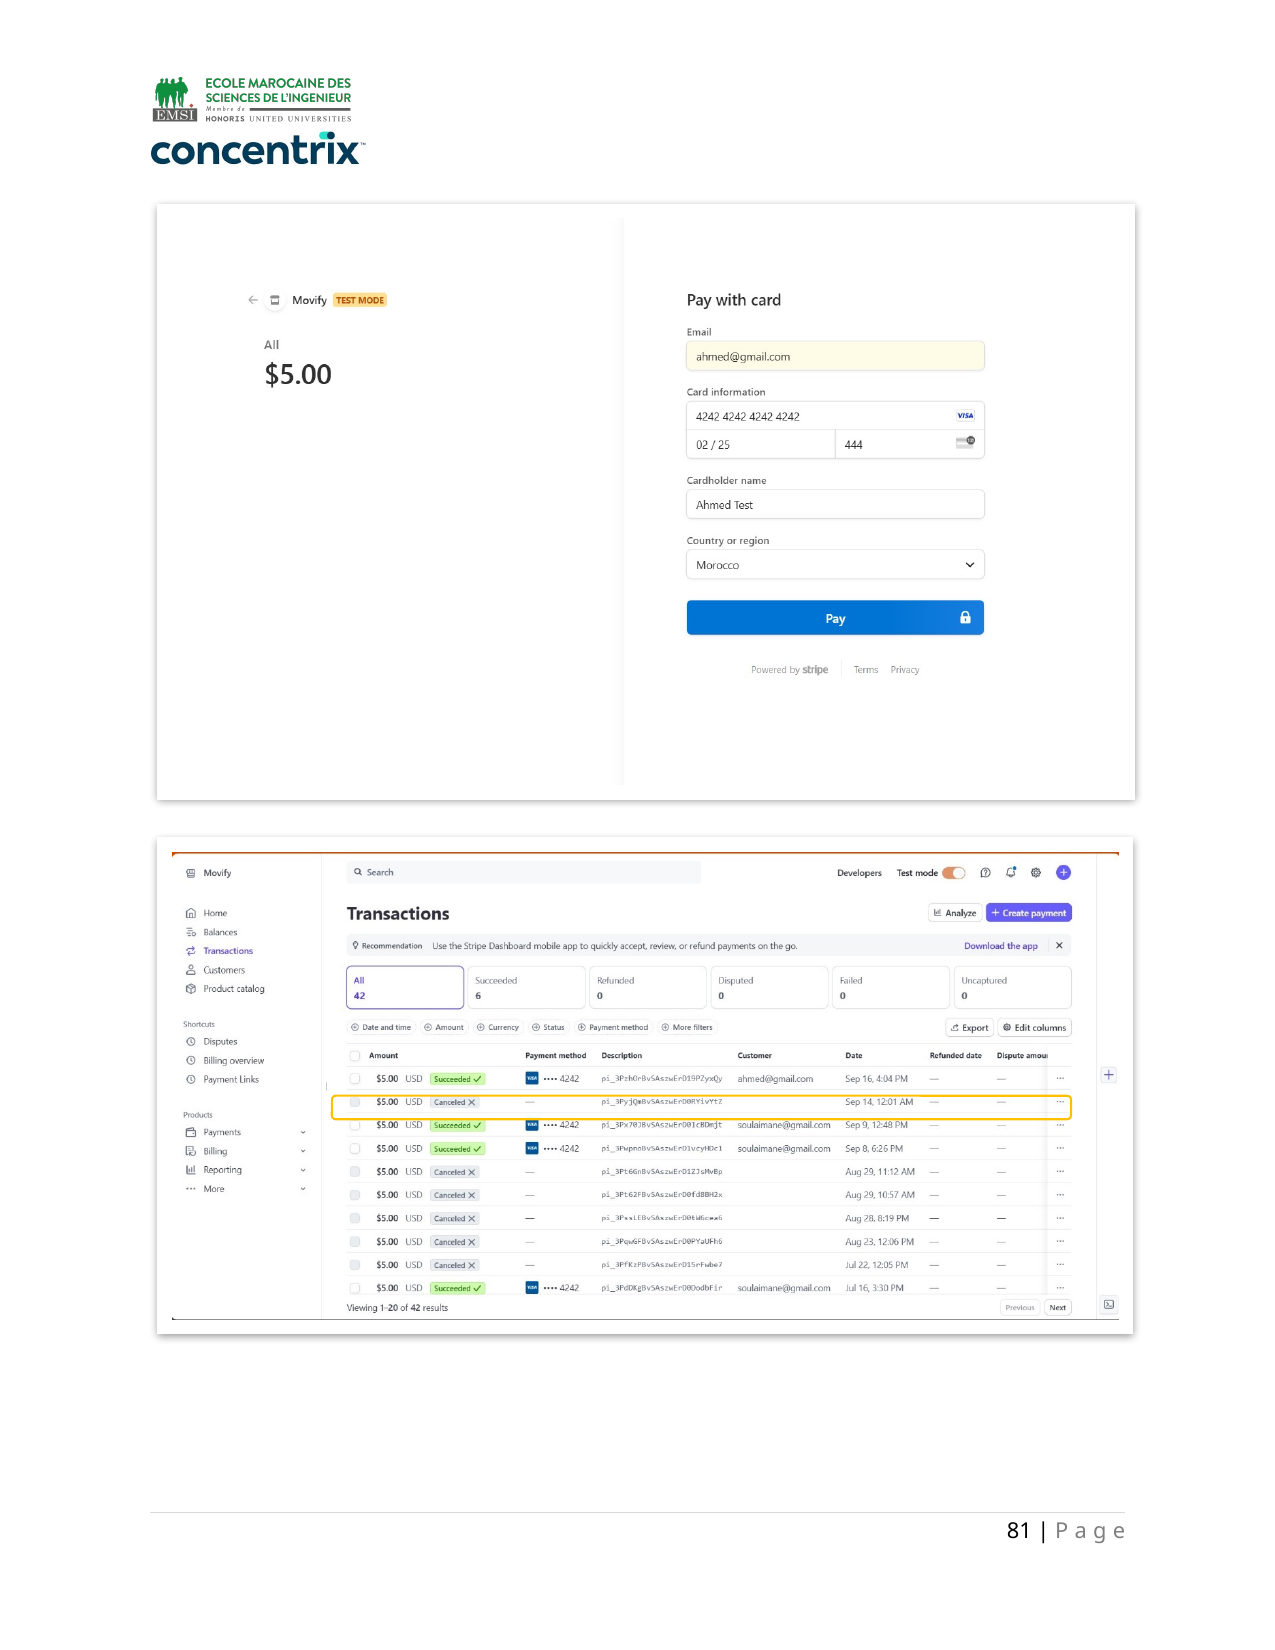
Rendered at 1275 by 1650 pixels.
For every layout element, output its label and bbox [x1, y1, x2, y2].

picture [150, 75, 368, 170]
picture [172, 218, 1120, 785]
picture [172, 852, 1119, 1320]
